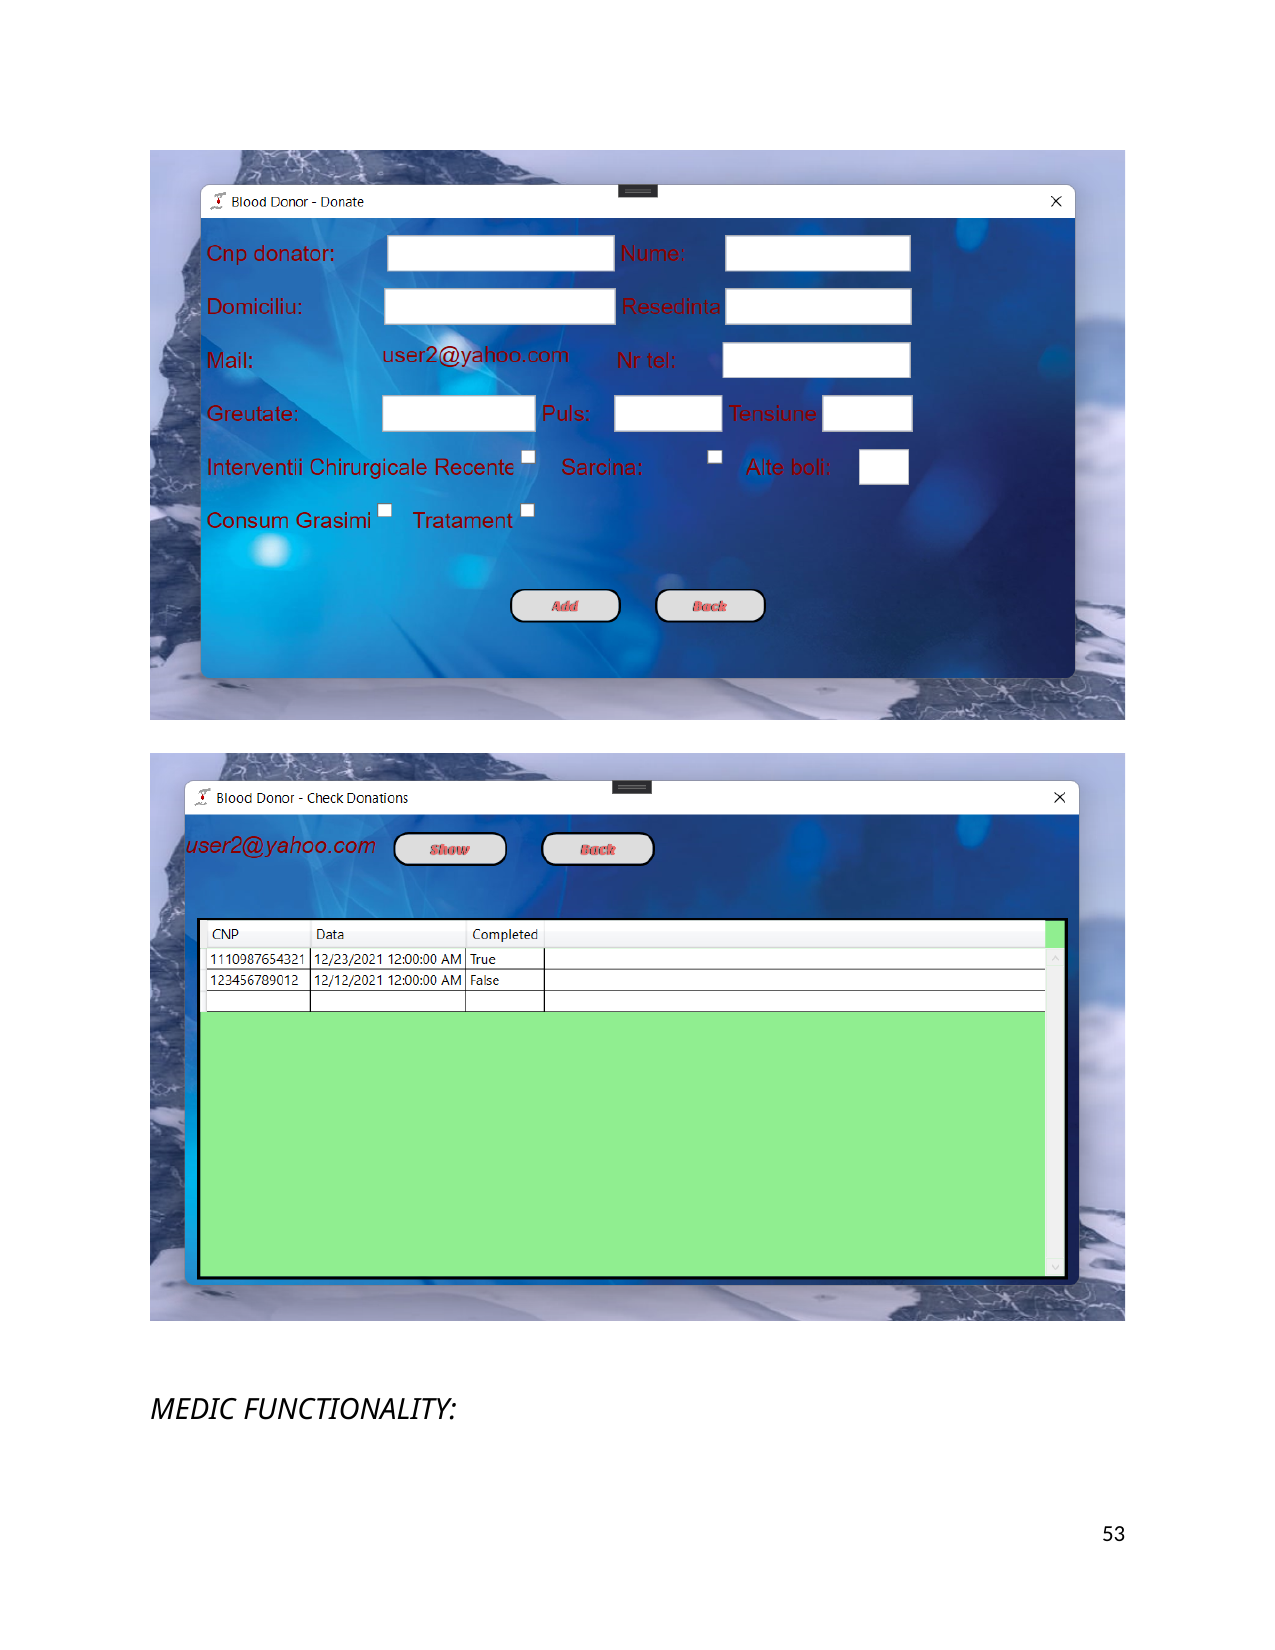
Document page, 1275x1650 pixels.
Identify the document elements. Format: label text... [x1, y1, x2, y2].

picture [150, 753, 1125, 1321]
picture [150, 150, 1125, 720]
text MEDIC FUNCTIONALITY: [150, 1388, 1125, 1428]
